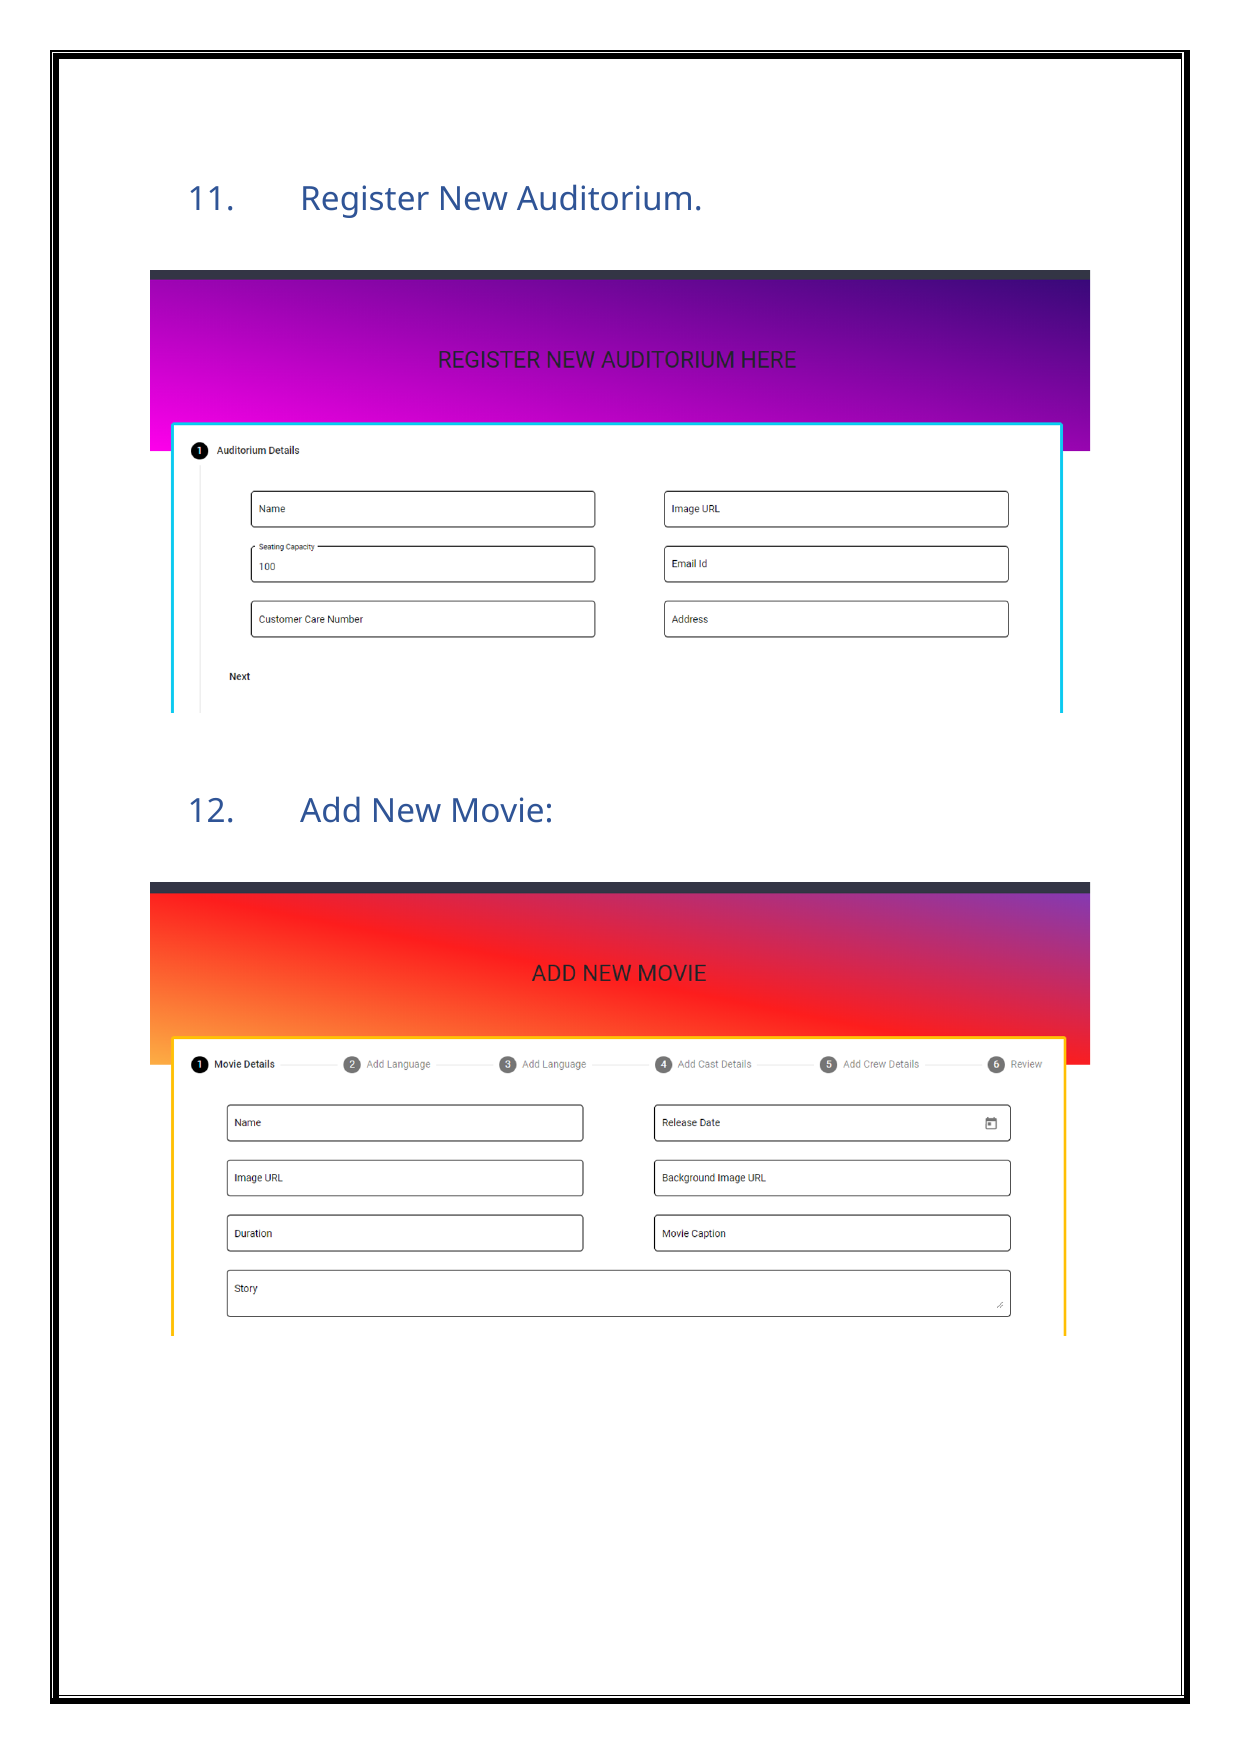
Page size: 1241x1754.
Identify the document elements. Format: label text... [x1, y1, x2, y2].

subtitle Add New Movie: [187, 786, 1090, 832]
subtitle Register New Auditorium. [187, 175, 1090, 220]
picture [150, 270, 1091, 713]
picture [150, 882, 1091, 1336]
